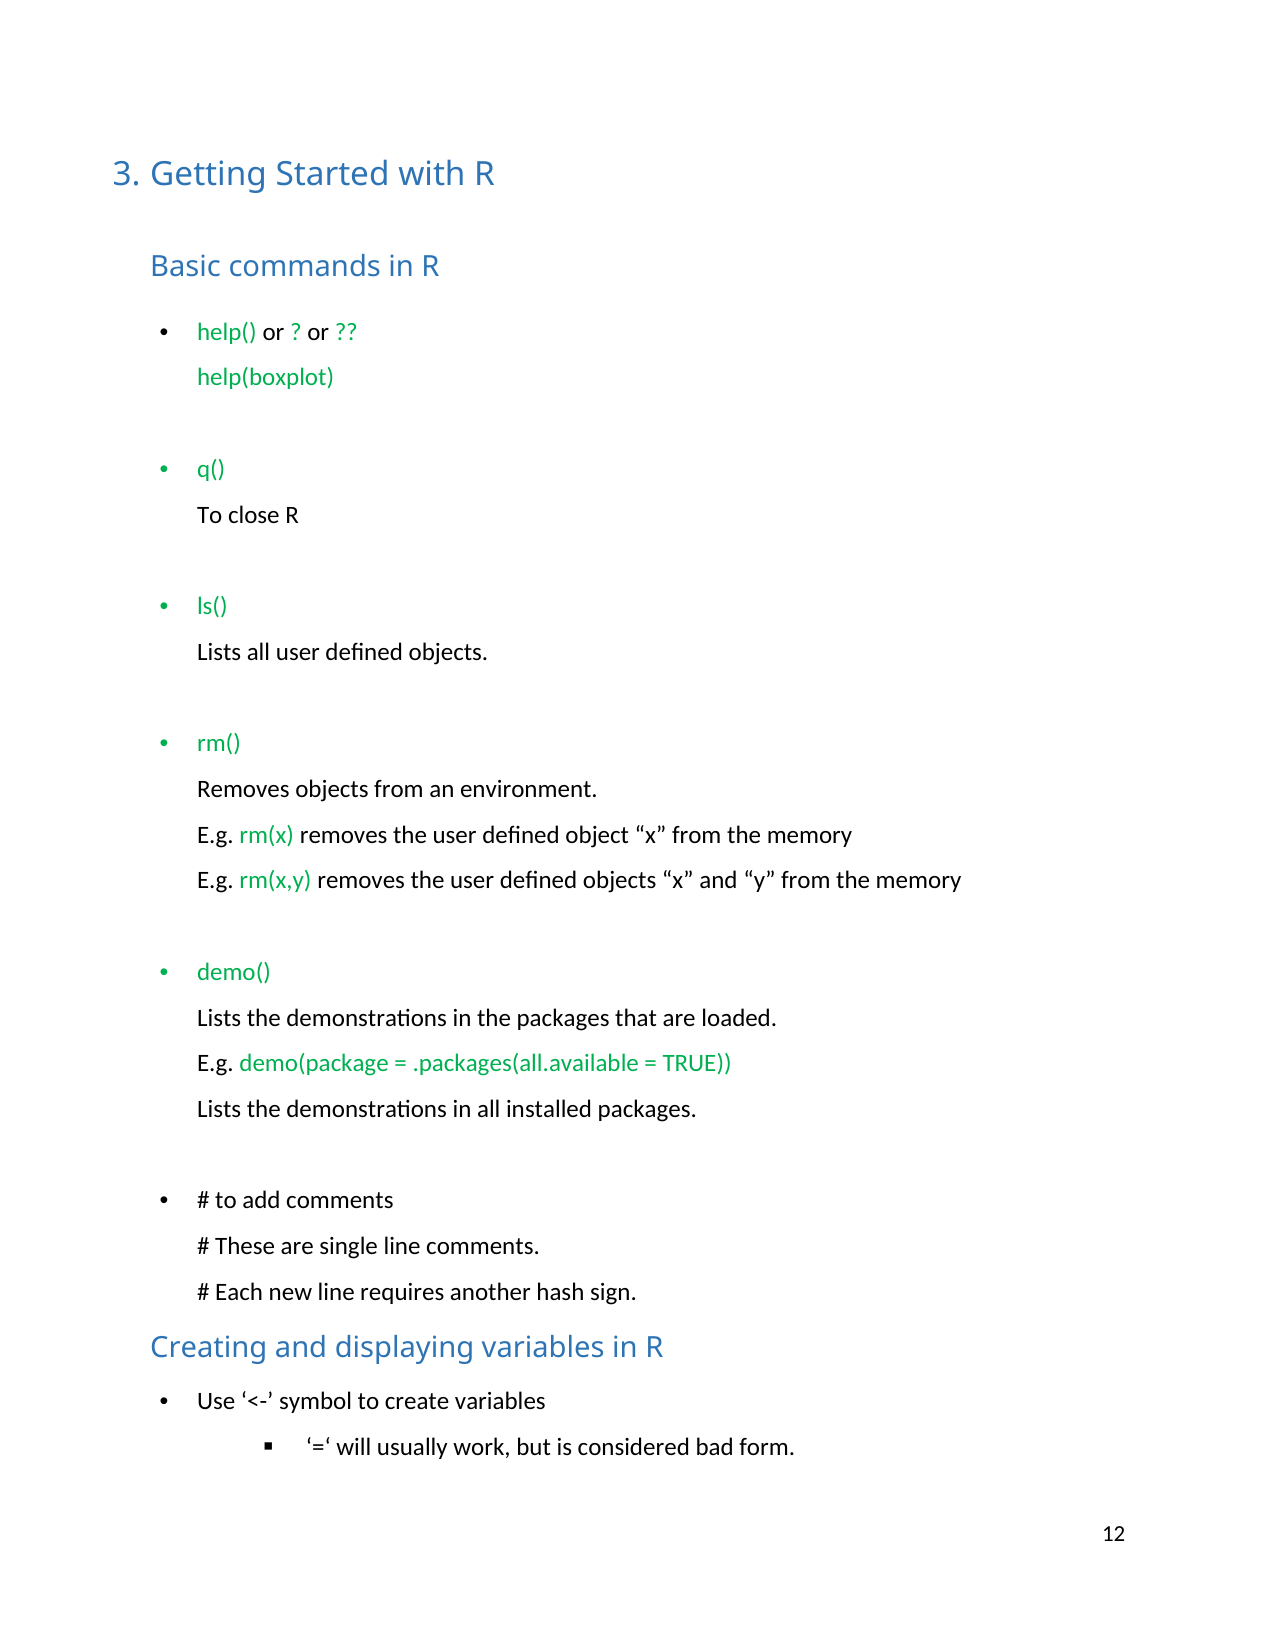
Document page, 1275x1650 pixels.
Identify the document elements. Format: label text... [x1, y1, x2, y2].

text # These are single line comments. # Each new line requires another hash sign. [197, 1230, 1125, 1307]
list # to add comments [159, 1185, 1125, 1215]
list demo() [159, 956, 1125, 987]
subtitle Getting Started with R [112, 150, 1125, 195]
list q() [159, 453, 1125, 483]
text Lists the demonstrations in the packages that are loaded. [197, 1002, 1125, 1032]
text Lists the demonstrations in all installed packages. [197, 1093, 1125, 1124]
list help() or ? or ?? [159, 316, 1125, 346]
text E.g. rm(x,y) removes the user defined objects “x” and “y” from the memory [197, 864, 1125, 895]
subtitle Creating and displaying variables in R [150, 1326, 1125, 1366]
text help(boxplot) [197, 362, 1125, 392]
text Lists all user defined objects. [197, 636, 1125, 666]
text E.g. rm(x) removes the user defined object “x” from the memory [197, 819, 1125, 849]
list rm() [159, 727, 1125, 758]
text E.g. demo(package = .packages(all.available = TRUE)) [197, 1047, 1125, 1078]
subtitle Basic commands in R [150, 245, 1125, 285]
list ls() [159, 590, 1125, 621]
text Removes objects from an environment. [197, 773, 1125, 804]
text To close R [197, 499, 1125, 529]
list ‘=‘ will usually work, but is considered bad form. [262, 1431, 1125, 1462]
list Use ‘<-’ symbol to create variables [159, 1386, 1125, 1416]
